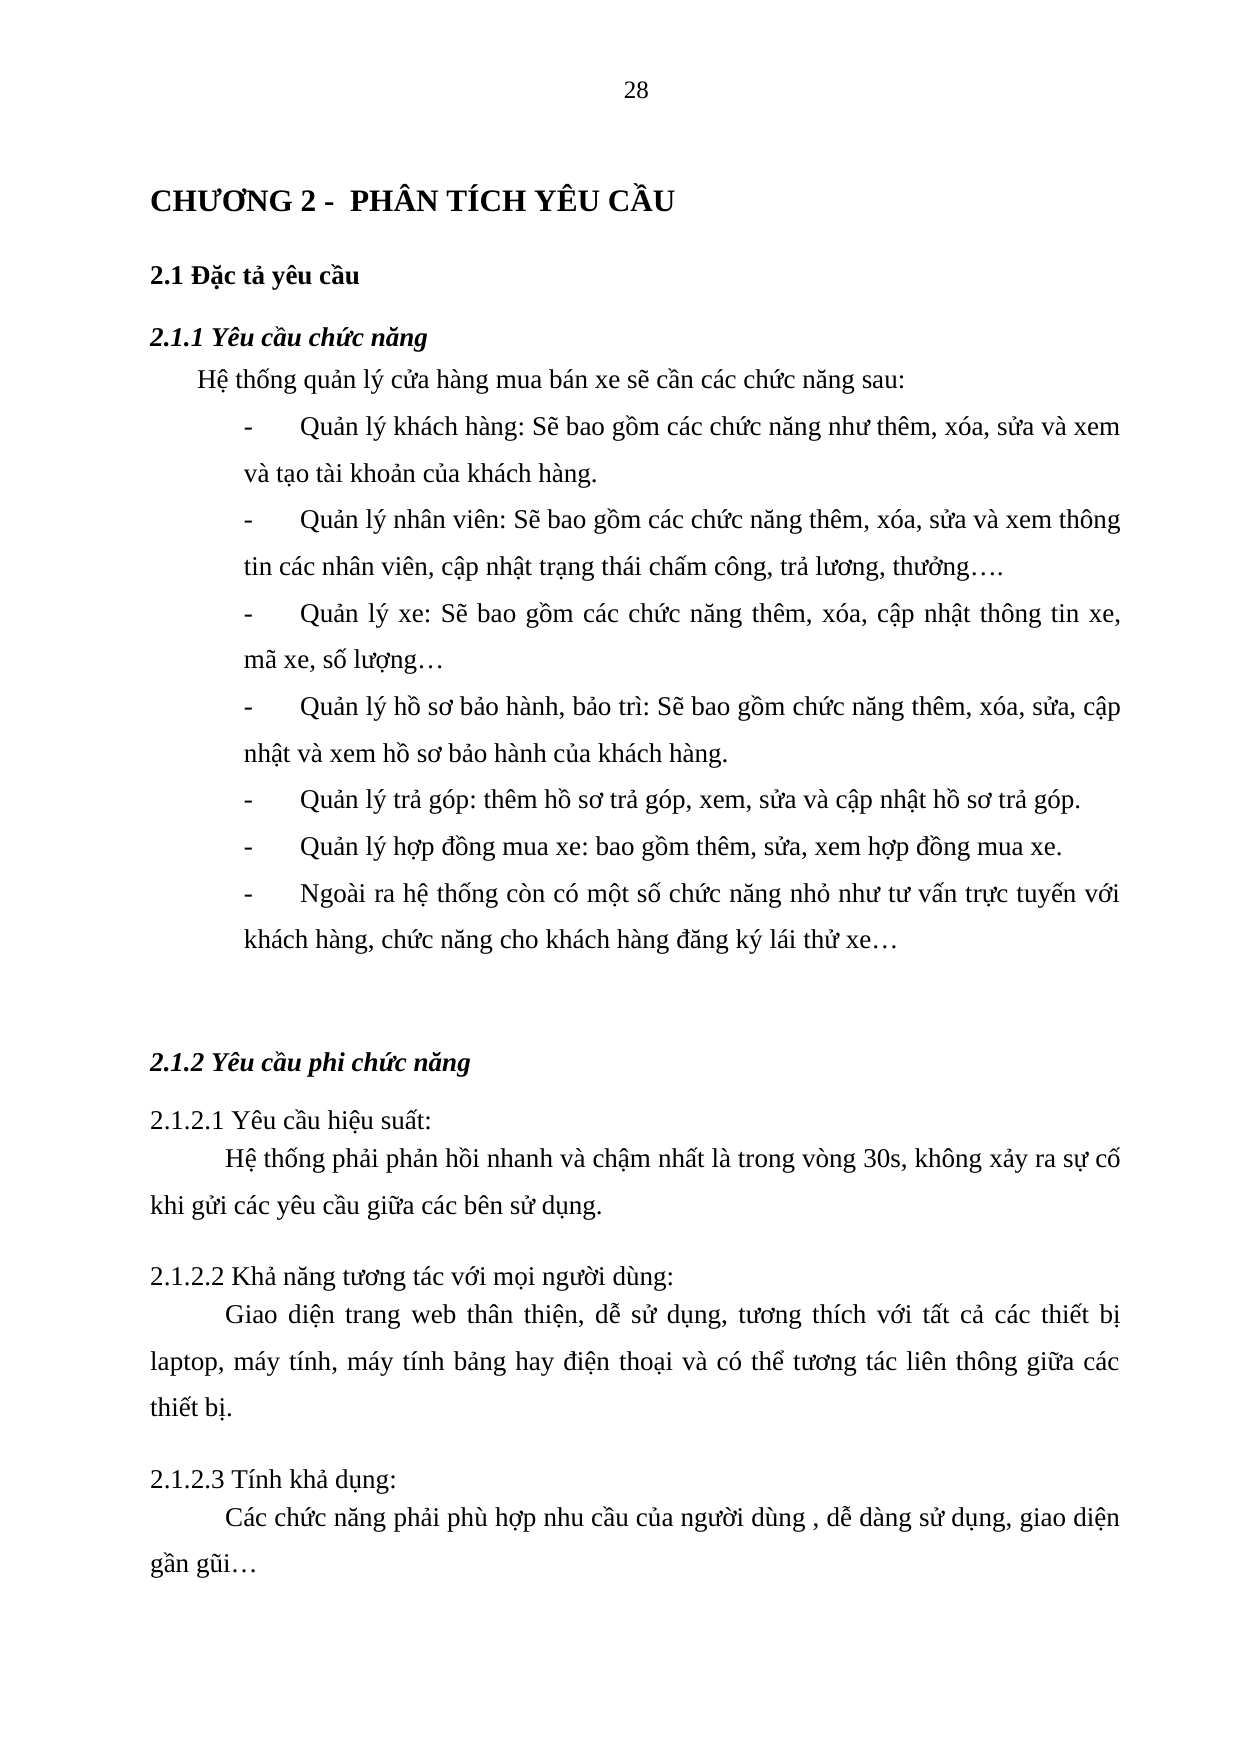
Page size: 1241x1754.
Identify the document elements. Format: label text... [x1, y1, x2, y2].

list Quản lý nhân viên: Sẽ bao gồm các chức năng thêm, xóa, sửa và xem thông tin các nhân viên, cập nhật trạng thái chấm công, trả lương, thưởng…. [244, 503, 1122, 581]
subtitle 2.1.2.3 Tính khả dụng: [150, 1463, 1122, 1494]
list Quản lý hồ sơ bảo hành, bảo trì: Sẽ bao gồm chức năng thêm, xóa, sửa, cập nhật và xem hồ sơ bảo hành của khách hàng. [244, 690, 1122, 768]
list Quản lý xe: Sẽ bao gồm các chức năng thêm, xóa, cập nhật thông tin xe, mã xe, số lượng… [244, 597, 1122, 674]
text Hệ thống quản lý cửa hàng mua bán xe sẽ cần các chức năng sau: [197, 363, 1122, 394]
subtitle 2.1.2.2 Khả năng tương tác với mọi người dùng: [150, 1260, 1122, 1292]
subtitle 2.1 Đặc tả yêu cầu [150, 259, 1122, 290]
subtitle 2.1.1 Yêu cầu chức năng [150, 321, 1122, 353]
list Ngoài ra hệ thống còn có một số chức năng nhỏ như tư vấn trực tuyến với khách hàng, chức năng cho khách hàng đăng ký lái thử xe… [244, 877, 1122, 954]
list Quản lý trả góp: thêm hồ sơ trả góp, xem, sửa và cập nhật hồ sơ trả góp. [244, 783, 1122, 814]
text Các chức năng phải phù hợp nhu cầu của người dùng , dễ dàng sử dụng, giao diện gần gũi… [150, 1501, 1122, 1579]
list Quản lý hợp đồng mua xe: bao gồm thêm, sửa, xem hợp đồng mua xe. [244, 830, 1122, 861]
list Quản lý khách hàng: Sẽ bao gồm các chức năng như thêm, xóa, sửa và xem và tạo tài khoản của khách hàng. [244, 410, 1122, 488]
text Giao diện trang web thân thiện, dễ sử dụng, tương thích với tất cả các thiết bị laptop, máy tính, máy tính bảng hay điện thoại và có thể tương tác liên thông giữa các thiết bị. [150, 1298, 1122, 1423]
subtitle 2.1.2.1 Yêu cầu hiệu suất: [150, 1104, 1122, 1136]
subtitle 2.1.2 Yêu cầu phi chức năng [150, 1046, 1122, 1077]
text Hệ thống phải phản hồi nhanh và chậm nhất là trong vòng 30s, không xảy ra sự cố khi gửi các yêu cầu giữa các bên sử dụng. [150, 1142, 1122, 1220]
subtitle CHƯƠNG 2 - PHÂN TÍCH YÊU CẦU [150, 182, 1122, 218]
